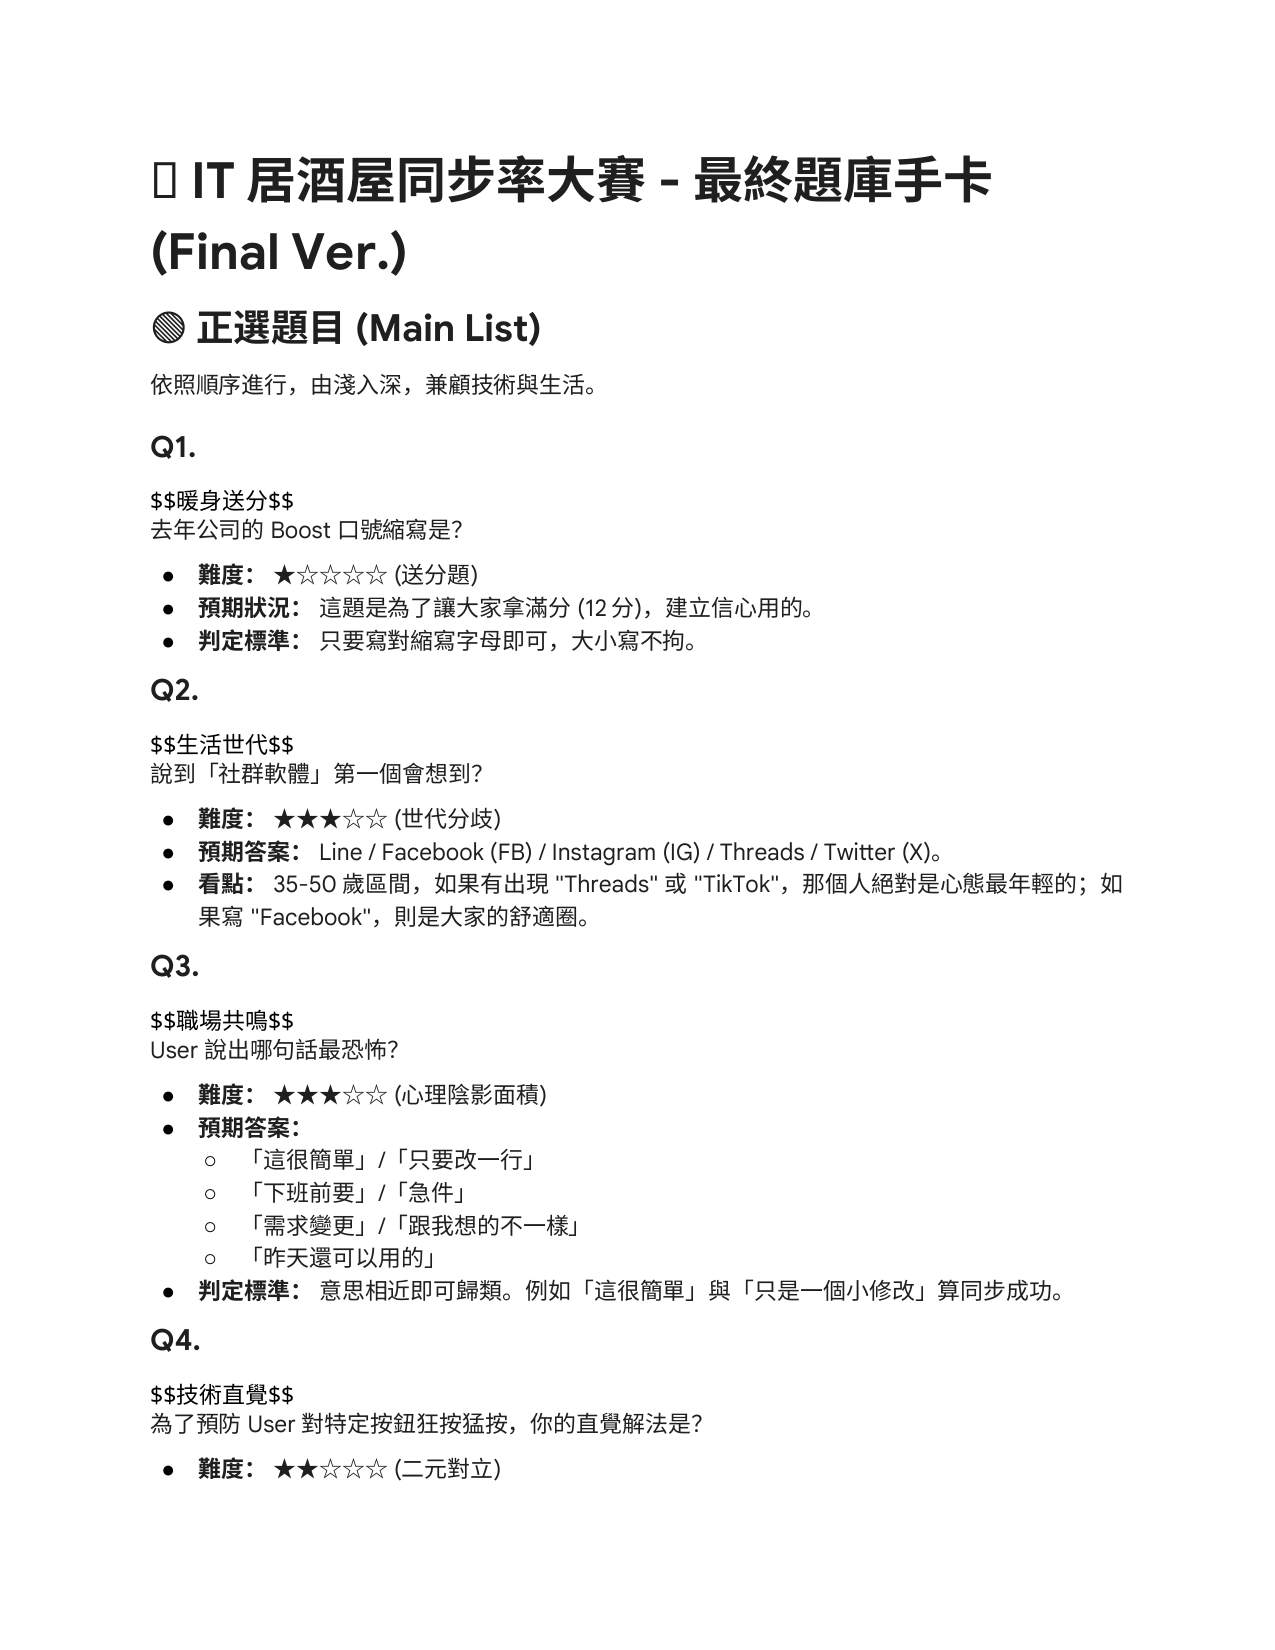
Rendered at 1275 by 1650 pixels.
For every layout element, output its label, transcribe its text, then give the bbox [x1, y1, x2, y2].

list 難度： ★★☆☆☆ (二元對立) [161, 1455, 1125, 1484]
list 「這很簡單」/「只要改一行」 [203, 1146, 1125, 1175]
list 預期狀況： 這題是為了讓大家拿滿分 (12分)，建立信心用的。 [161, 594, 1125, 623]
text 為了預防 User 對特定按鈕狂按猛按，你的直覺解法是？ [150, 1410, 1125, 1439]
text $$暖身送分$$ [150, 483, 1125, 516]
subtitle 🟢 正選題目 (Main List) [150, 305, 1125, 352]
list 「需求變更」/「跟我想的不一樣」 [203, 1212, 1125, 1241]
text $$職場共鳴$$ [150, 1002, 1125, 1036]
subtitle Q2. [150, 672, 1125, 709]
subtitle Q4. [150, 1322, 1125, 1359]
subtitle 🍺 IT 居酒屋同步率大賽 - 最終題庫手卡 (Final Ver.) [150, 150, 1125, 284]
list 難度： ★★★☆☆ (世代分歧) [161, 805, 1125, 834]
text $$技術直覺$$ [150, 1377, 1125, 1410]
list 「下班前要」/「急件」 [203, 1179, 1125, 1208]
text $$生活世代$$ [150, 726, 1125, 760]
list 「昨天還可以用的」 [203, 1244, 1125, 1273]
list 預期答案： [161, 1114, 1125, 1142]
list 預期答案： Line / Facebook (FB) / Instagram (IG) / Threads / Twitter (X)。 [161, 838, 1125, 866]
list 難度： ★★★☆☆ (心理陰影面積) [161, 1081, 1125, 1110]
list 看點： 35-50 歲區間，如果有出現 "Threads" 或 "TikTok"，那個人絕對是心態最年輕的；如果寫 "Facebook"，則是大家的舒適圈。 [161, 870, 1125, 932]
list 難度： ★☆☆☆☆ (送分題) [161, 562, 1125, 590]
subtitle Q3. [150, 948, 1125, 985]
list 判定標準： 只要寫對縮寫字母即可，大小寫不拘。 [161, 627, 1125, 656]
text User 說出哪句話最恐怖？ [150, 1036, 1125, 1064]
text 說到「社群軟體」第一個會想到？ [150, 760, 1125, 788]
text 去年公司的 Boost 口號縮寫是？ [150, 516, 1125, 545]
list 判定標準： 意思相近即可歸類。例如「這很簡單」與「只是一個小修改」算同步成功。 [161, 1277, 1125, 1306]
text 依照順序進行，由淺入深，兼顧技術與生活。 [150, 371, 1125, 400]
subtitle Q1. [150, 429, 1125, 466]
